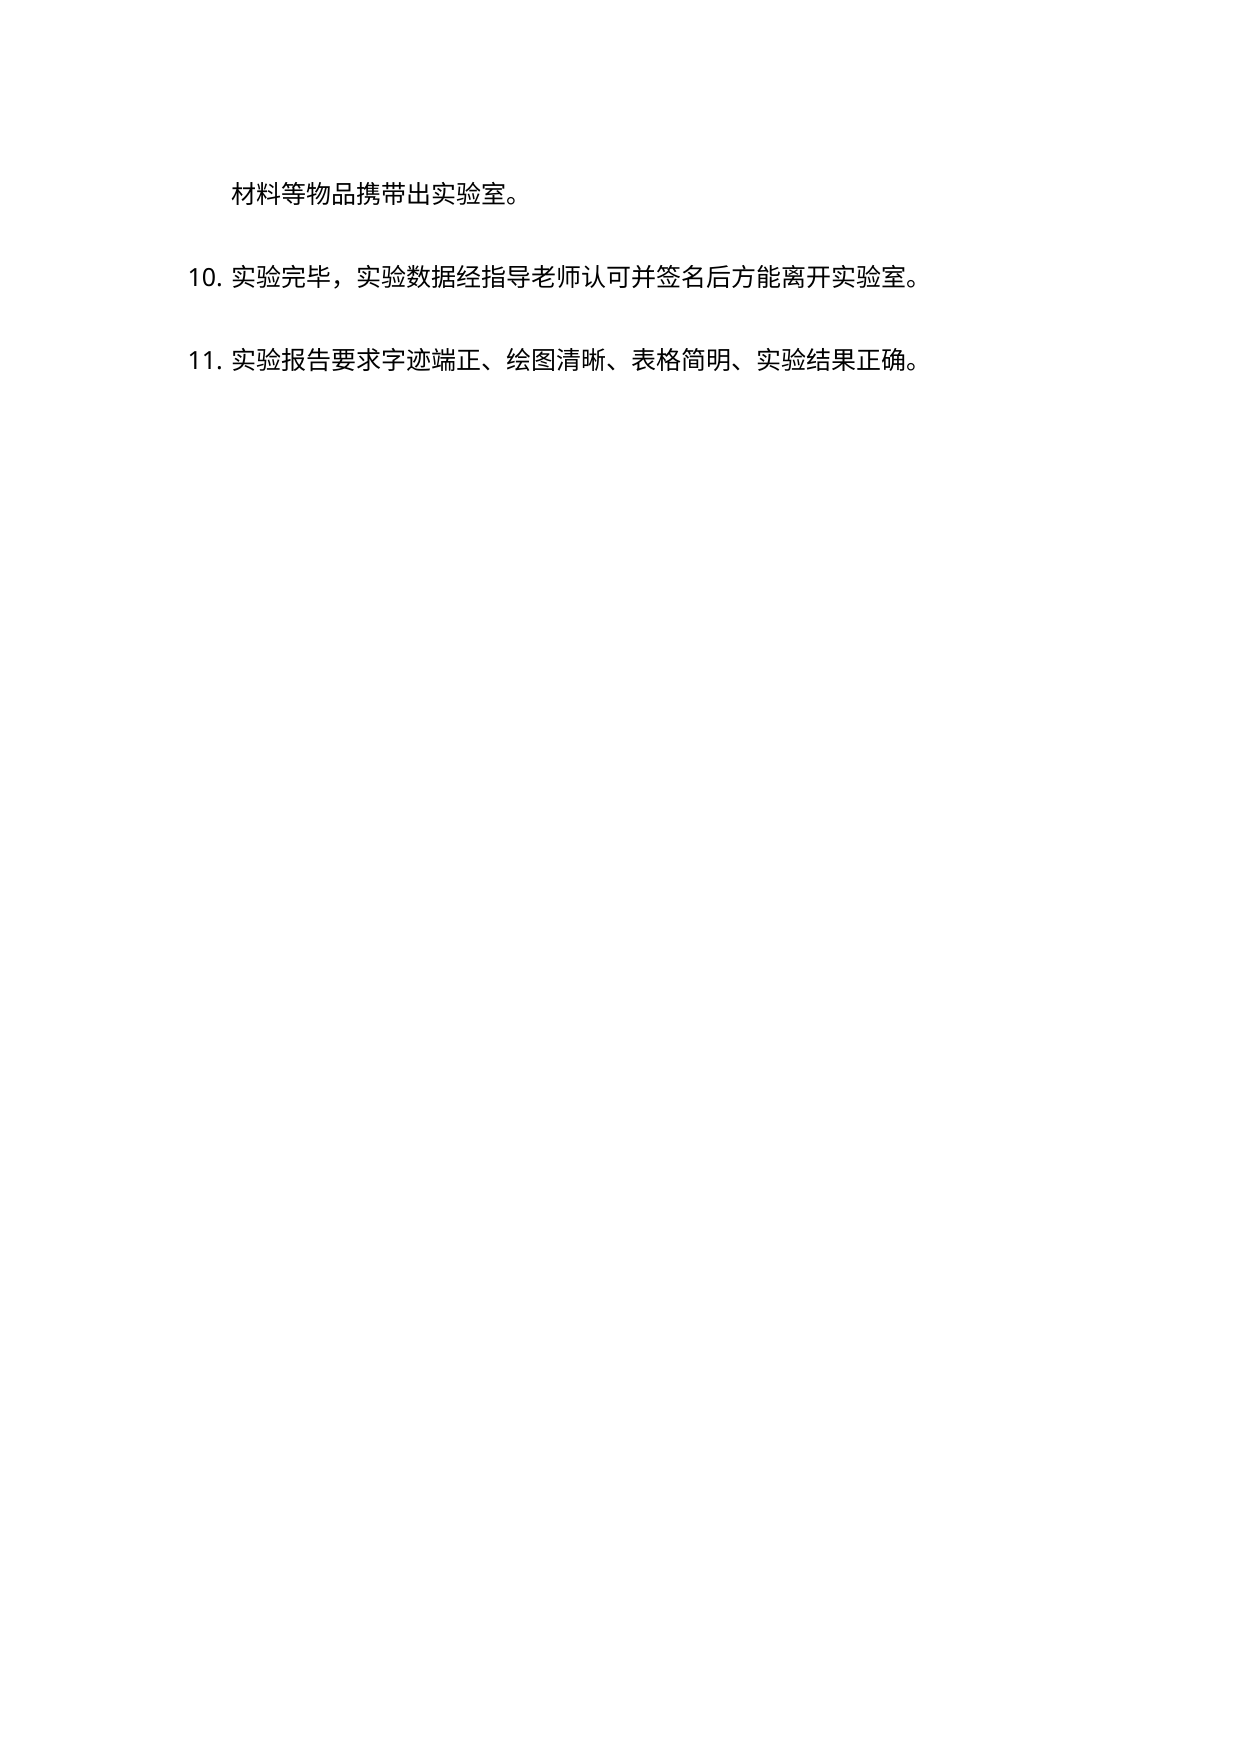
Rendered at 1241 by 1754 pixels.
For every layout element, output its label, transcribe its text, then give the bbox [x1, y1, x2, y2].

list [187, 160, 1053, 225]
list 实验报告要求字迹端正、绘图清晰、表格简明、实验结果正确。 [187, 326, 1053, 391]
list 实验完毕，实验数据经指导老师认可并签名后方能离开实验室。 [187, 243, 1053, 308]
